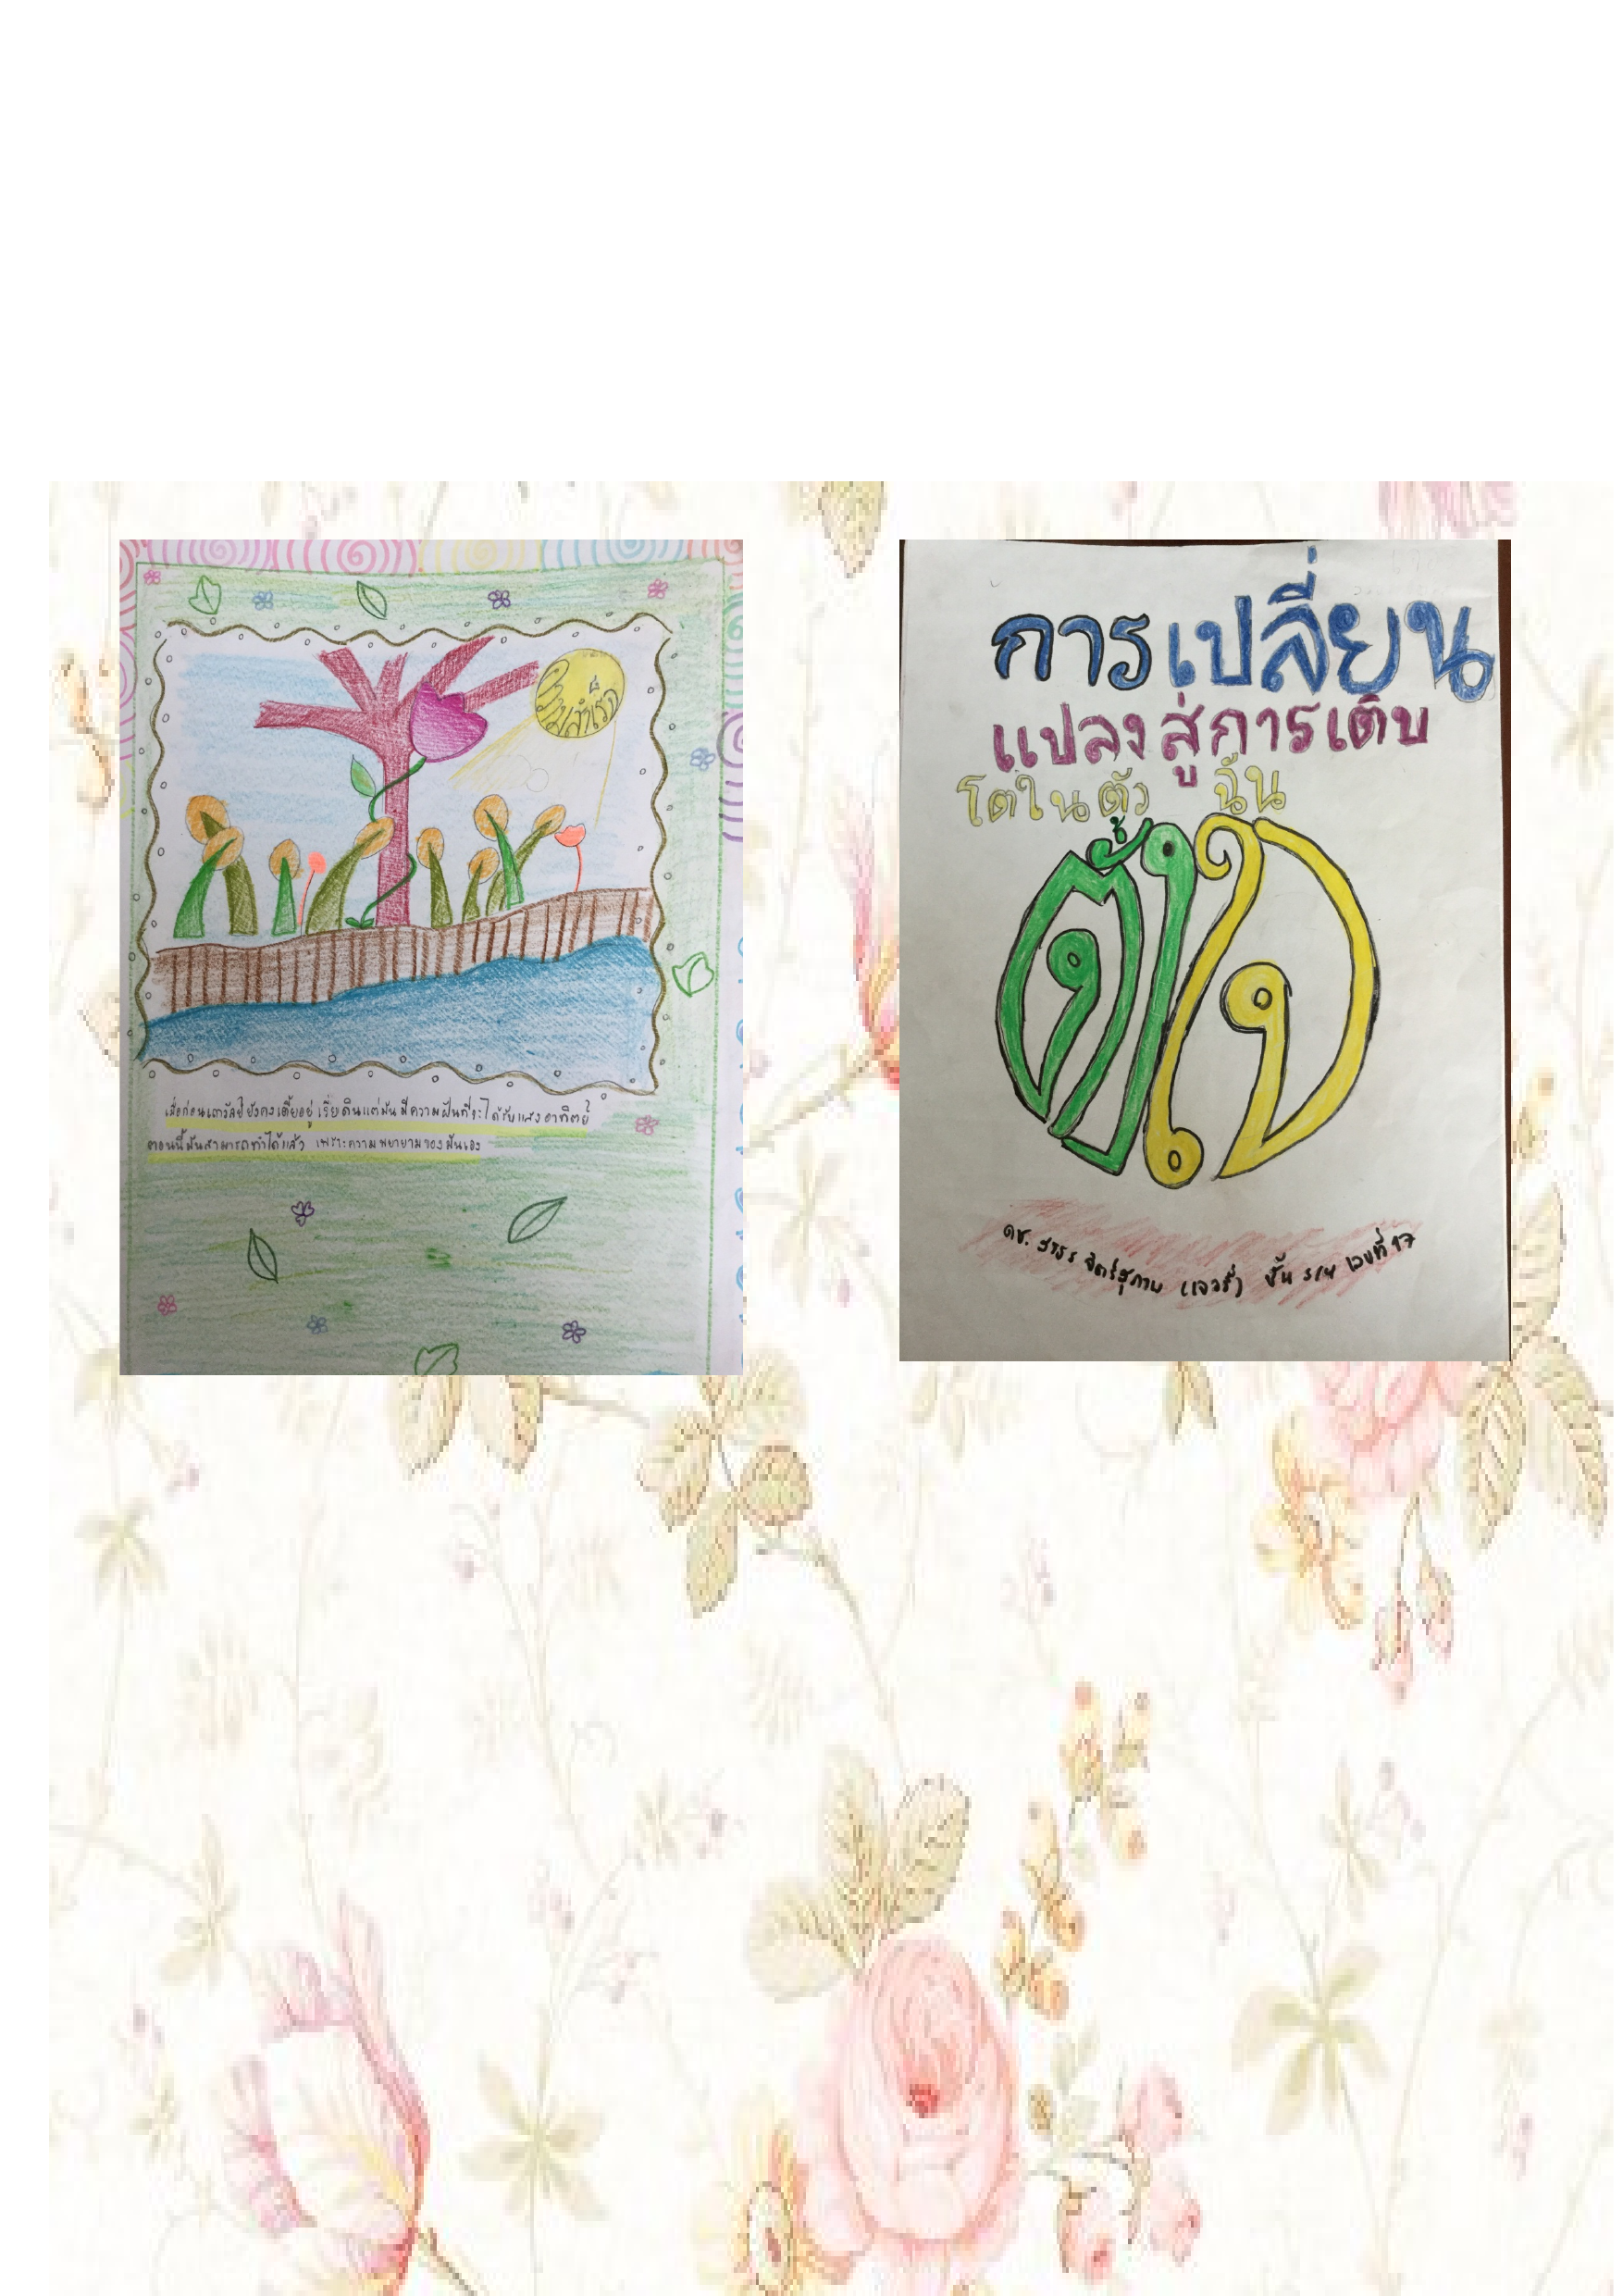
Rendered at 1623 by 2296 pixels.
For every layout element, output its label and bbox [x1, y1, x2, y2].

picture [49, 481, 1614, 2296]
